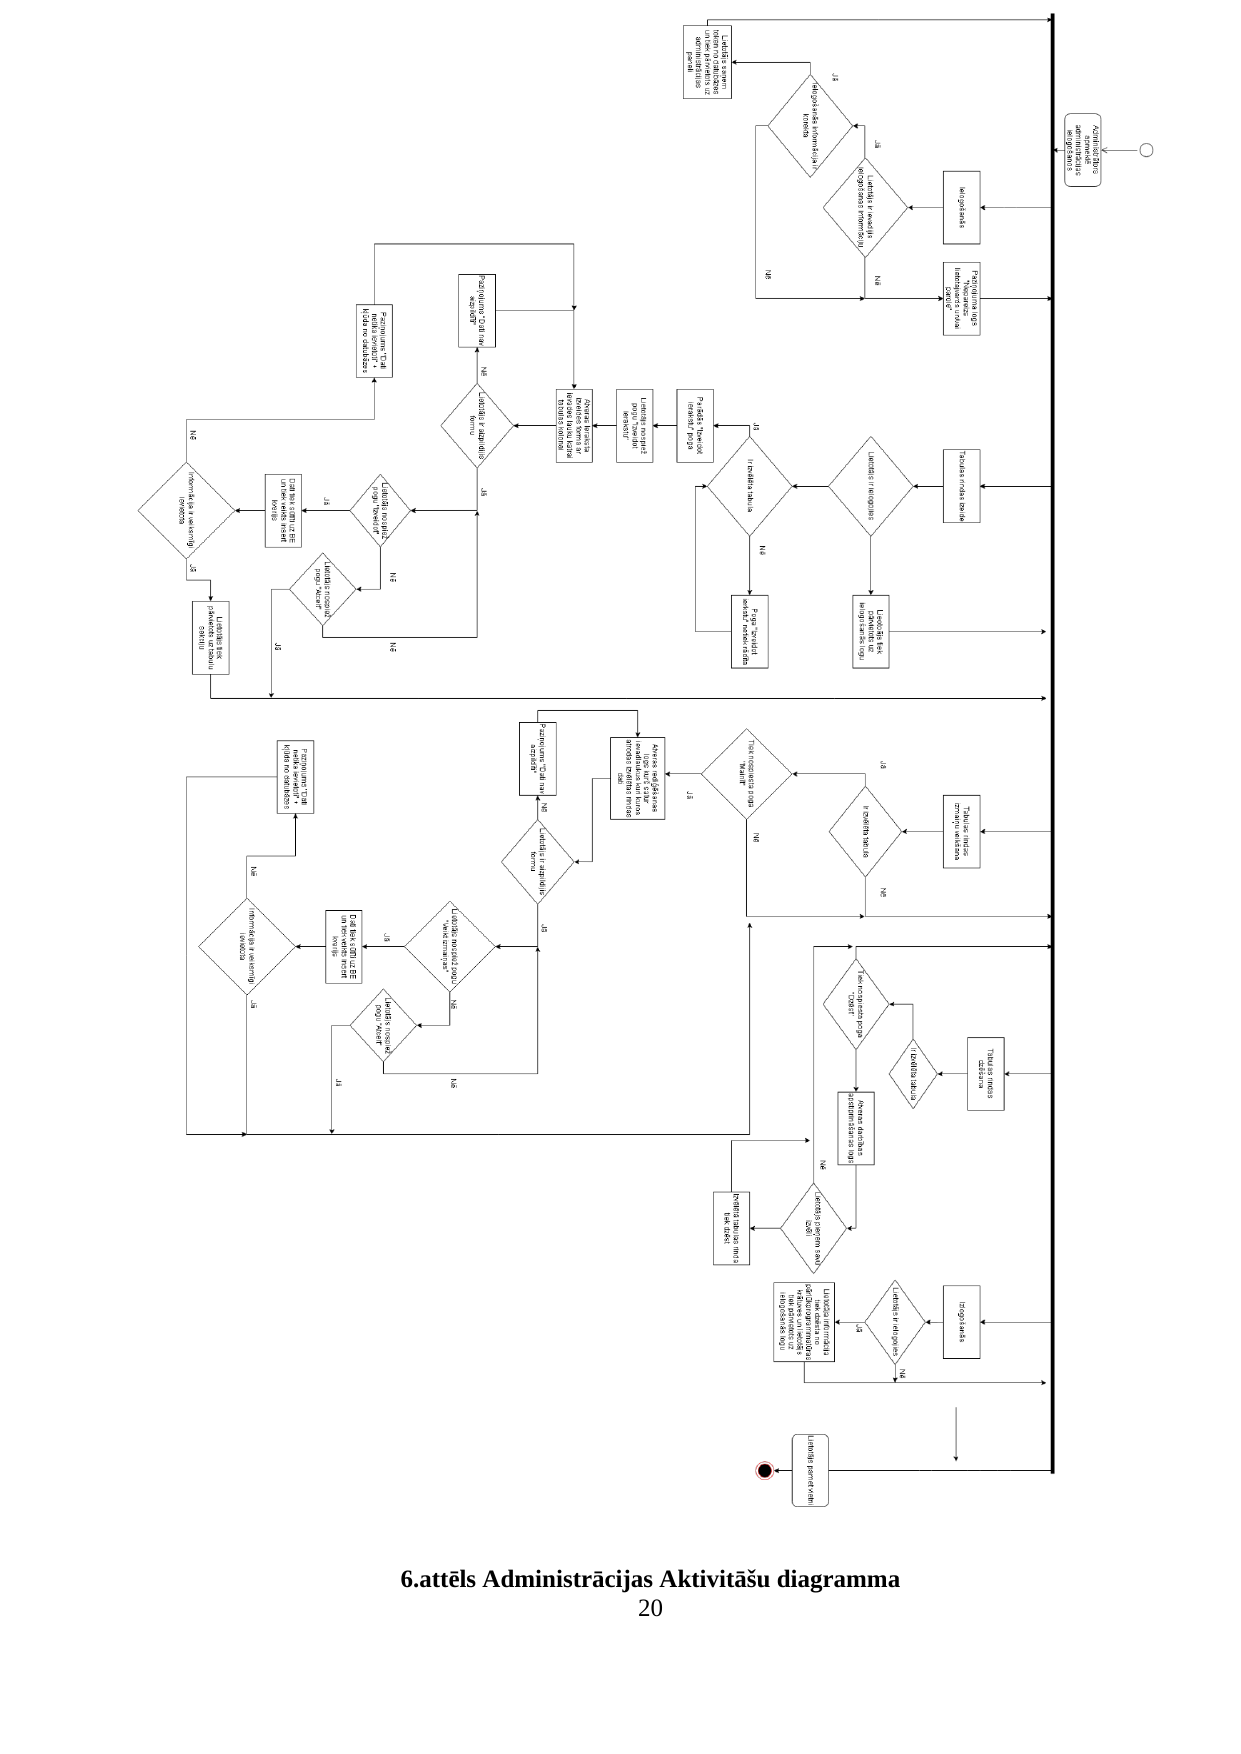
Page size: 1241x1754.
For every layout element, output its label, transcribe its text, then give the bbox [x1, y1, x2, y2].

picture [139, 13, 1155, 1507]
text 6.attēls Administrācijas Aktivitāšu diagramma [167, 1564, 1134, 1593]
